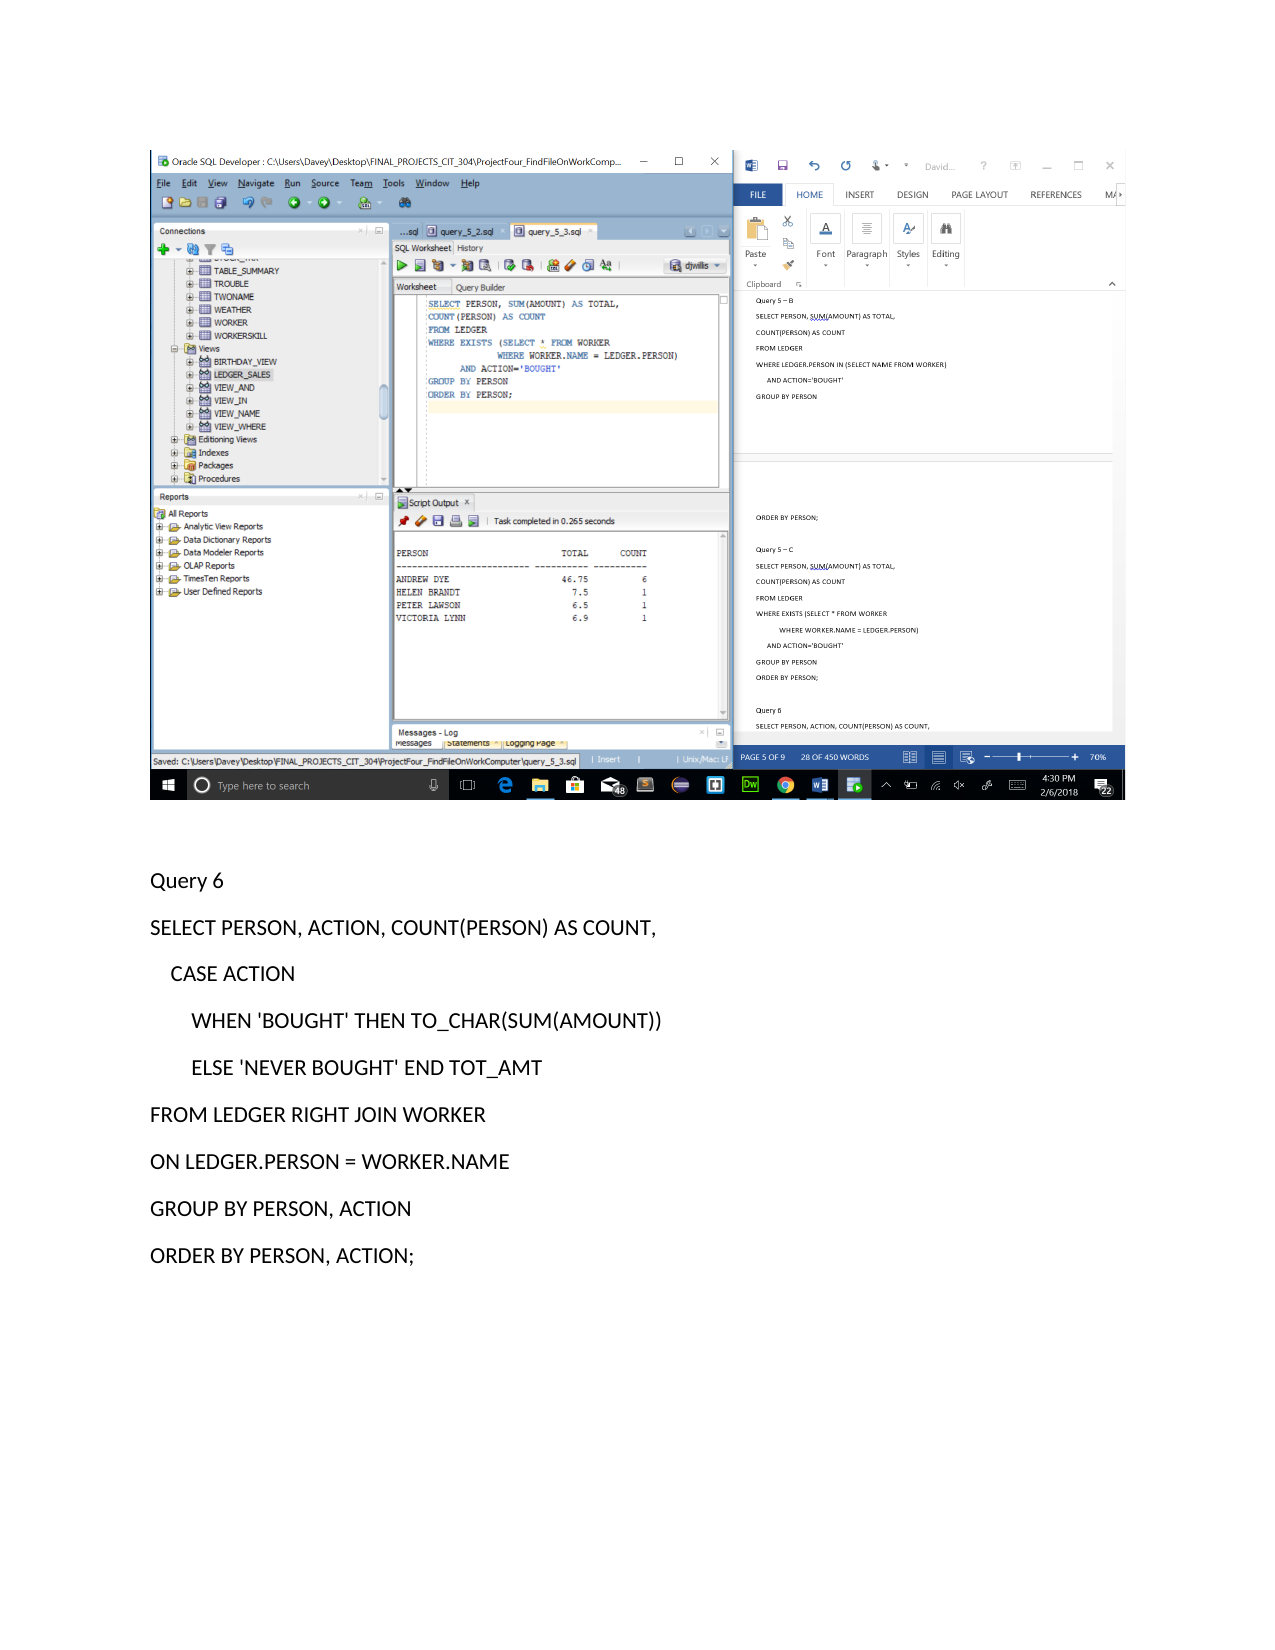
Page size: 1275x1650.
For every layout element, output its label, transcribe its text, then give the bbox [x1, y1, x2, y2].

text SELECT PERSON, ACTION, COUNT(PERSON) AS COUNT, [150, 913, 1125, 941]
text Query 6 [150, 866, 1125, 894]
text ORDER BY PERSON, ACTION; [150, 1241, 1125, 1269]
text ELSE 'NEVER BOUGHT' END TOT_AMT [150, 1053, 1125, 1081]
text WHEN 'BOUGHT' THEN TO_CHAR(SUM(AMOUNT)) [150, 1006, 1125, 1034]
text ON LEDGER.PERSON = WORKER.NAME [150, 1147, 1125, 1175]
text GROUP BY PERSON, ACTION [150, 1194, 1125, 1222]
text CASE ACTION [150, 959, 1125, 987]
text FROM LEDGER RIGHT JOIN WORKER [150, 1100, 1125, 1128]
picture [150, 150, 1125, 800]
